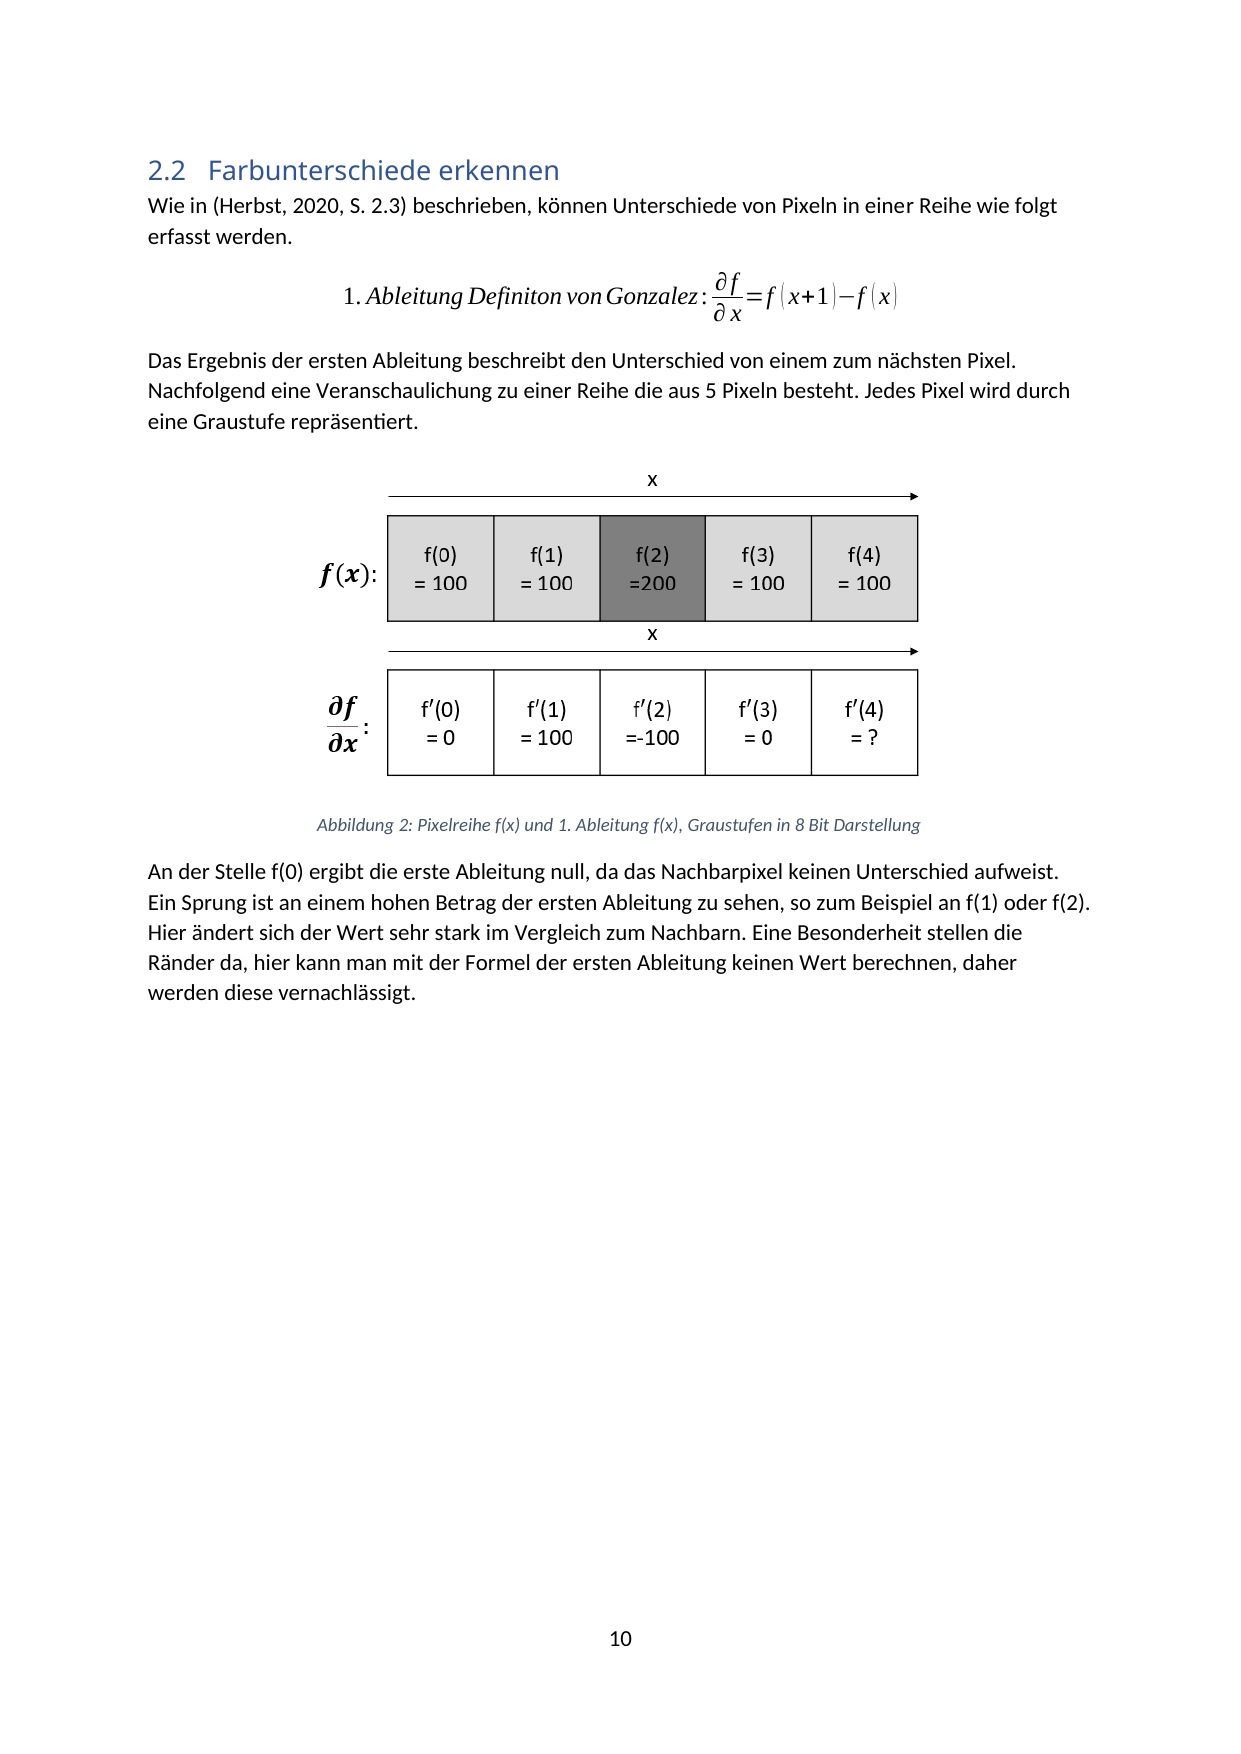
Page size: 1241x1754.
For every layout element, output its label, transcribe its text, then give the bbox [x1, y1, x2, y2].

text An der Stelle f(0) ergibt die erste Ableitung null, da das Nachbarpixel keinen Unterschied aufweist. Ein Sprung ist an einem hohen Betrag der ersten Ableitung zu sehen, so zum Beispiel an f(1) oder f(2). Hier ändert sich der Wert sehr stark im Vergleich zum Nachbarn. Eine Besonderheit stellen die Ränder da, hier kann man mit der Formel der ersten Ableitung keinen Wert berechnen, daher werden diese vernachlässigt. [148, 857, 1093, 1006]
subtitle Farbunterschiede erkennen [148, 152, 1093, 189]
picture [278, 453, 962, 795]
text Wie in beschrieben, können Unterschiede von Pixeln in einer Reihe wie folgt erfasst werden. [148, 192, 1093, 250]
text Das Ergebnis der ersten Ableitung beschreibt den Unterschied von einem zum nächsten Pixel. Nachfolgend eine Veranschaulichung zu einer Reihe die aus 5 Pixeln besteht. Jedes Pixel wird durch eine Graustufe repräsentiert. [148, 346, 1093, 435]
text Abbildung : Pixelreihe f(x) und 1. Ableitung f(x), Graustufen in 8 Bit Darstellung [148, 814, 1093, 837]
